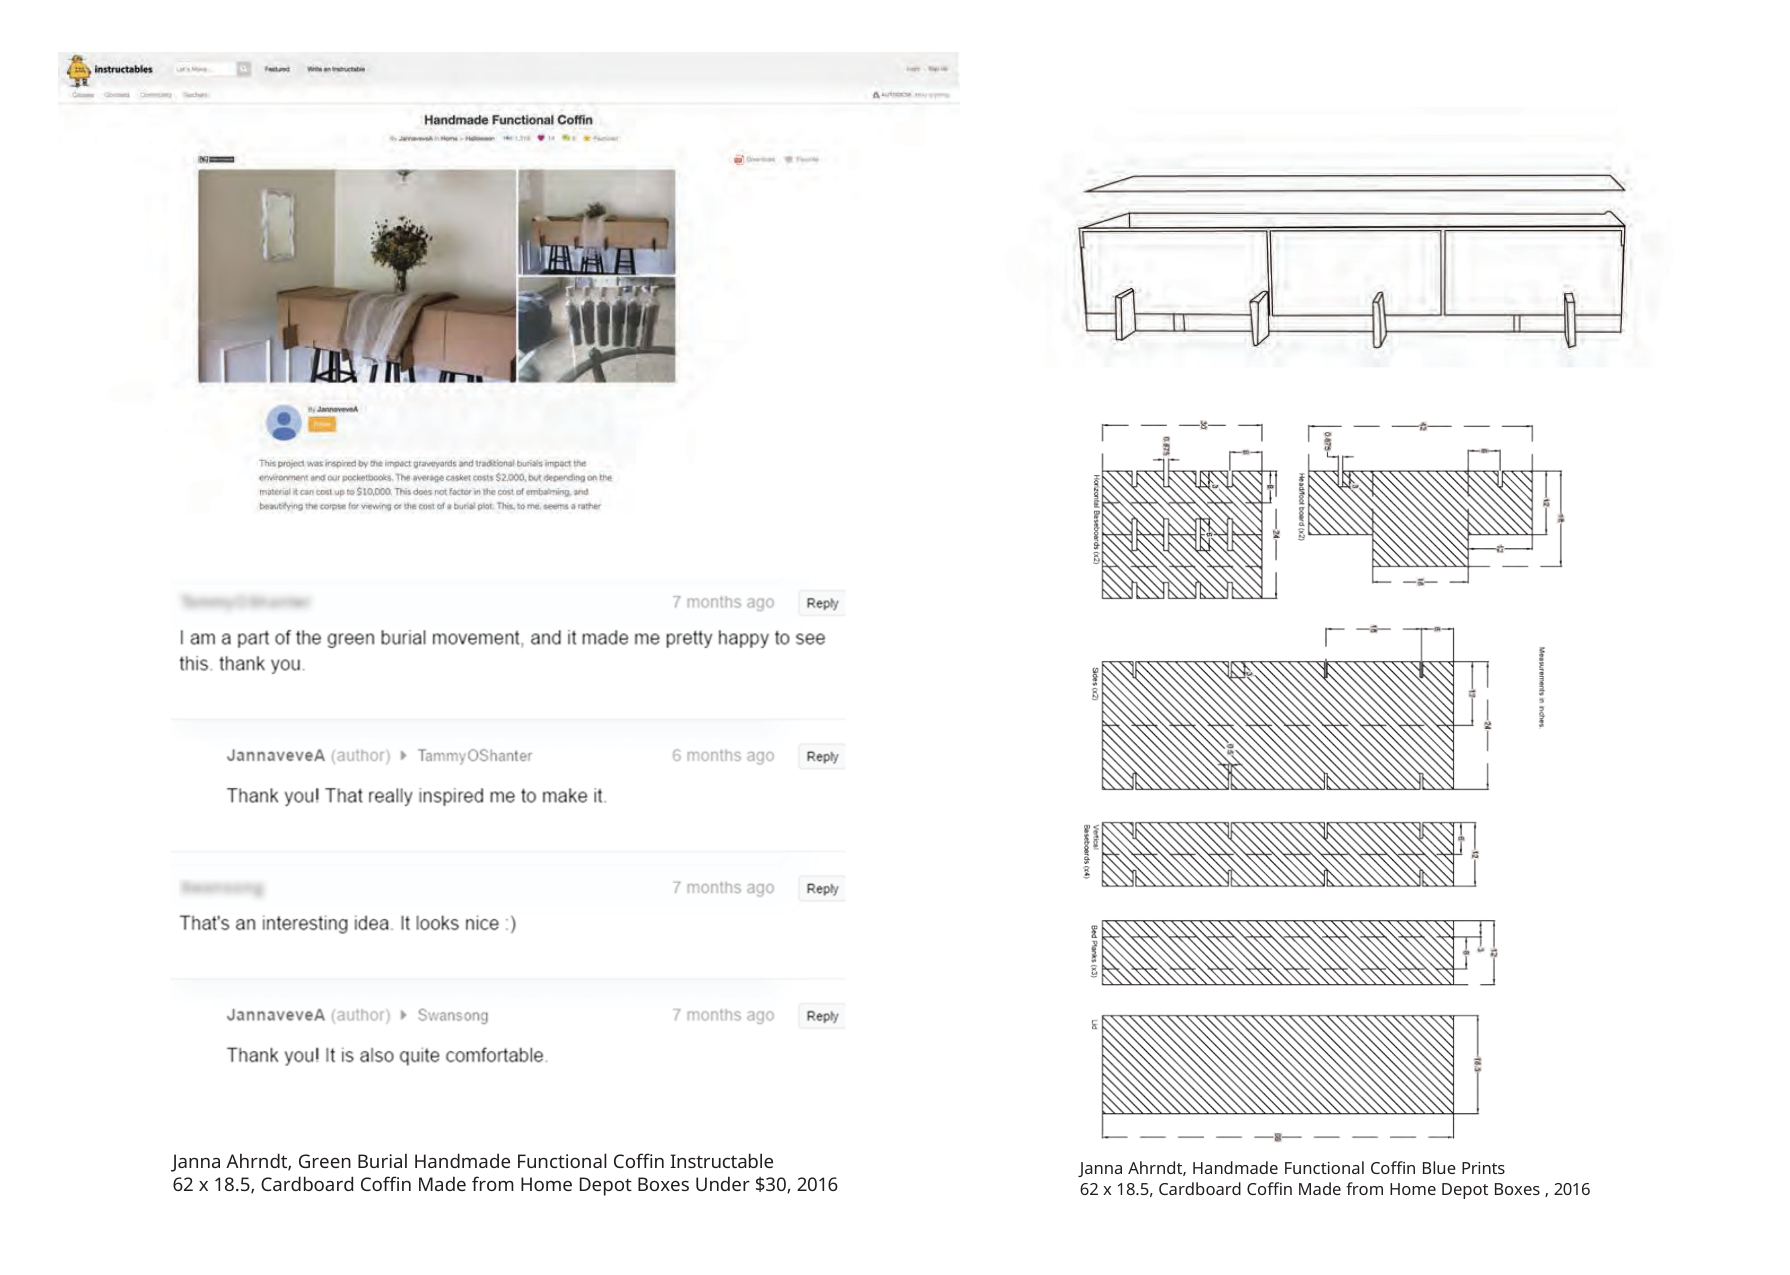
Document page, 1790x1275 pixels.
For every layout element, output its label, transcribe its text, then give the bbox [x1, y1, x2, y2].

text Janna Ahrndt, Green Burial Handmade Functional Coffin Instructable [172, 1149, 960, 1173]
picture [170, 578, 846, 1067]
picture [985, 107, 1696, 1176]
text Janna Ahrndt, Handmade Functional Coffin Blue Prints [1079, 1158, 1777, 1179]
text 62 x 18.5, Cardboard Coffin Made from Home Depot Boxes , 2016 [1079, 1179, 1777, 1200]
text 62 x 18.5, Cardboard Coffin Made from Home Depot Boxes Under $30, 2016 [172, 1173, 960, 1197]
picture [58, 52, 961, 514]
